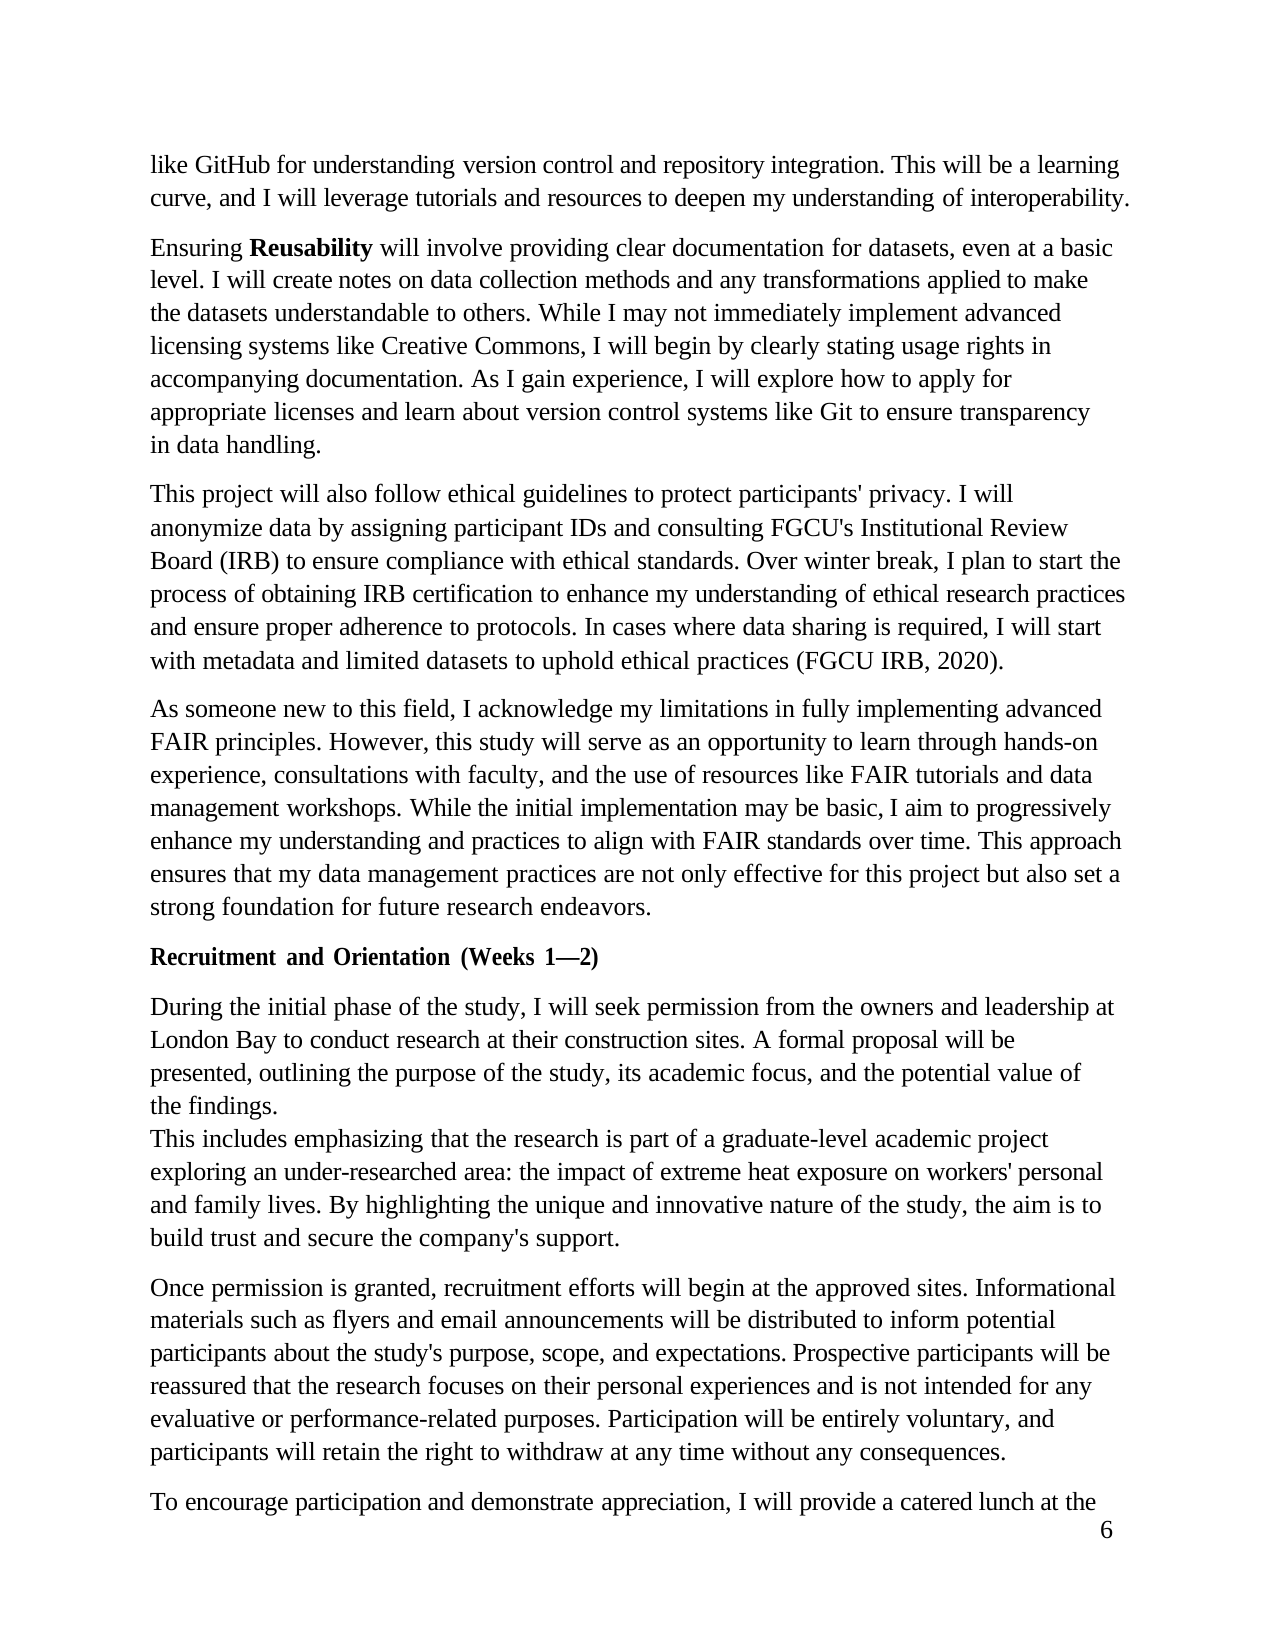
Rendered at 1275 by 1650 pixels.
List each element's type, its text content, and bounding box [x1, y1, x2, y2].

text Ensuring Reusability will involve providing clear documentation for datasets, even at a basic level. I will create notes on data collection methods and any transformations applied to make the datasets understandable to others. While I may not immediately implement advanced licensing systems like Creative Commons, I will begin by clearly stating usage rights in accompanying documentation. As I gain experience, I will explore how to apply for appropriate licenses and learn about version control systems like Git to ensure transparency in data handling. [150, 232, 1115, 459]
text This project will also follow ethical guidelines to protect participants' privacy. I will anonymize data by assigning participant IDs and consulting FGCU's Institutional Review Board (IRB) to ensure compliance with ethical standards. Over winter break, I plan to start the process of obtaining IRB certification to enhance my understanding of ethical research practices and ensure proper adherence to protocols. In cases where data sharing is required, I will start with metadata and limited datasets to uphold ethical practices (FGCU IRB, 2020). [149, 478, 1132, 675]
text Once permission is granted, recruitment efforts will begin at the approved sites. Informational materials such as flyers and email announcements will be distributed to inform potential participants about the study's purpose, scope, and expectations. Prospective participants will be reassured that the research focuses on their personal experiences and is not intended for any evaluative or performance-related purposes. Participation will be entirely voluntary, and participants will retain the right to withdraw at any time without any consequences. [150, 1272, 1133, 1466]
text like GitHub for understanding version control and repository integration. This will be a learning curve, and I will leverage tutorials and resources to deepen my understanding of interoperability. [150, 149, 1133, 212]
subtitle Recruitment and Orientation (Weeks 1—2) [150, 941, 1133, 971]
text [149, 1486, 1115, 1516]
text This includes emphasizing that the research is part of a graduate-level academic project exploring an under-researched area: the impact of extreme heat exposure on workers' personal and family lives. By highlighting the unique and innovative nature of the study, the aim is to build trust and secure the company's support. [149, 1123, 1115, 1252]
text During the initial phase of the study, I will seek permission from the owners and leadership at London Bay to conduct research at their construction sites. A formal proposal will be presented, outlining the purpose of the study, its academic focus, and the potential value of the findings. [150, 991, 1115, 1120]
text As someone new to this field, I acknowledge my limitations in fully implementing advanced FAIR principles. However, this study will serve as an opportunity to learn through hands-on experience, consultations with faculty, and the use of resources like FAIR tutorials and data management workshops. While the initial implementation may be basic, I aim to progressively enhance my understanding and practices to align with FAIR standards over time. This approach ensures that my data management practices are not only effective for this project but also set a strong foundation for future research endeavors. [150, 693, 1133, 921]
